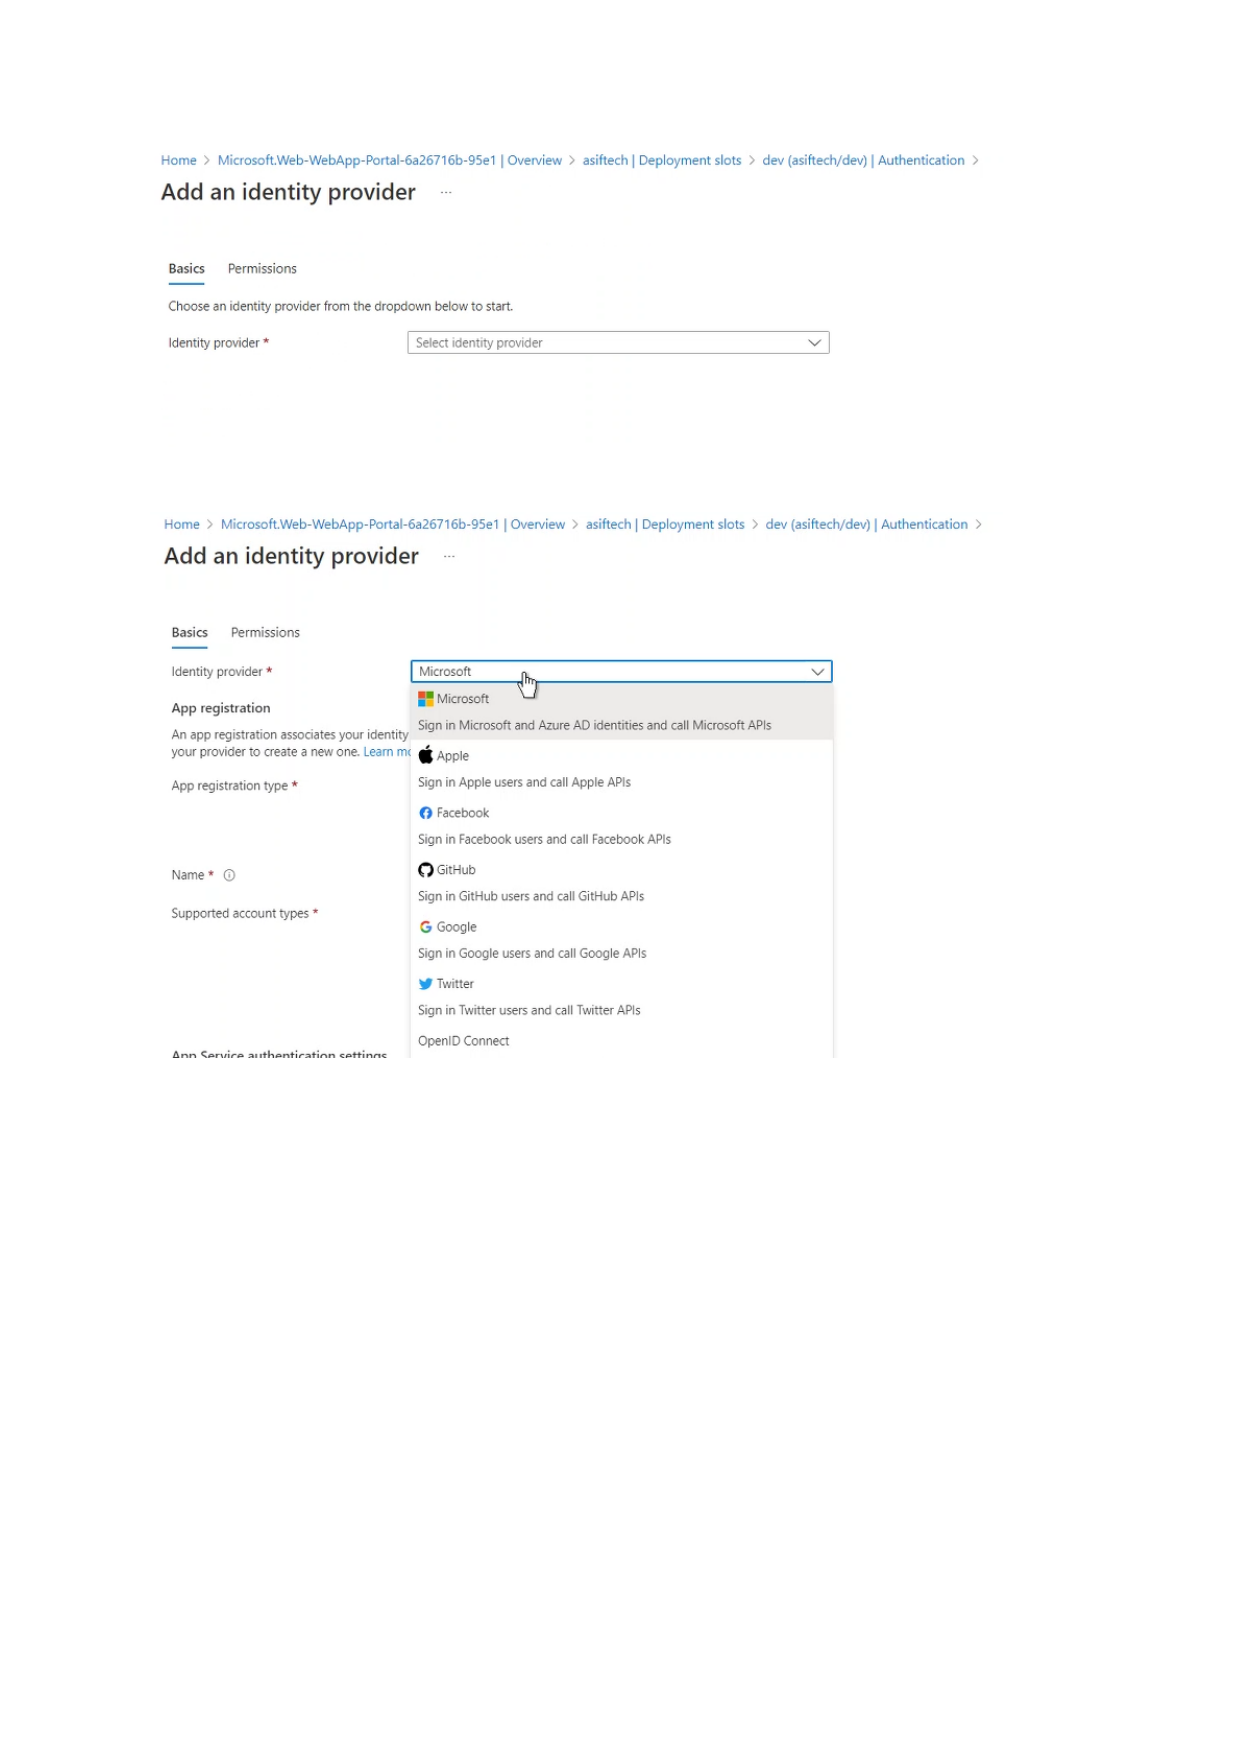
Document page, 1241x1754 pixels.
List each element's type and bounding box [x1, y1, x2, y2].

picture [150, 512, 1004, 1058]
picture [150, 150, 1005, 447]
